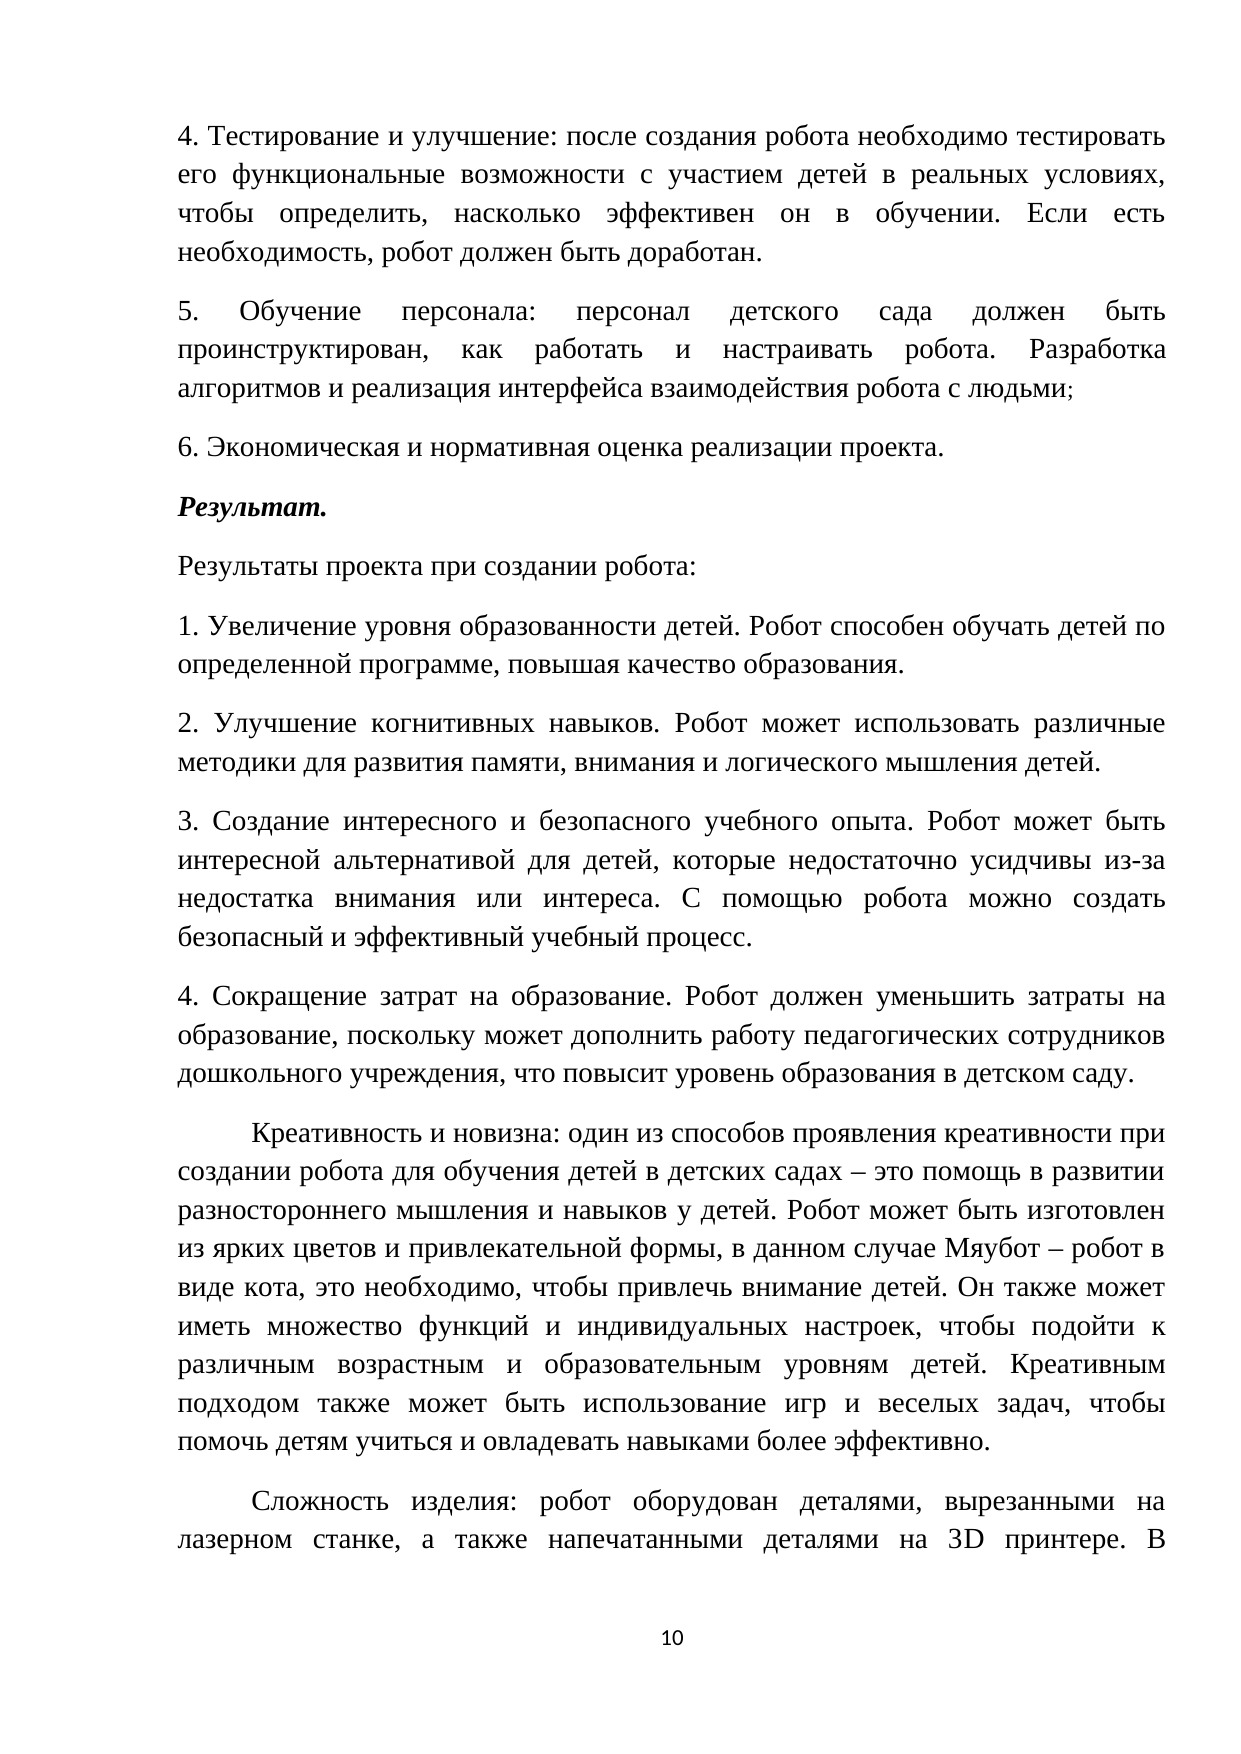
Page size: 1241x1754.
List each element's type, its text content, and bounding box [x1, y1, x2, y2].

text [177, 1483, 1166, 1555]
text 5. Обучение персонала: персонал детского сада должен быть проинструктирован, как работать и настраивать робота. Разработка алгоритмов и реализация интерфейса взаимодействия робота с людьми; [177, 293, 1166, 404]
text 4. Тестирование и улучшение: после создания робота необходимо тестировать его функциональные возможности с участием детей в реальных условиях, чтобы определить, насколько эффективен он в обучении. Если есть необходимость, робот должен быть доработан. [177, 118, 1166, 267]
text 2. Улучшение когнитивных навыков. Робот может использовать различные методики для развития памяти, внимания и логического мышления детей. [177, 706, 1166, 778]
text 4. Сокращение затрат на образование. Робот должен уменьшить затраты на образование, поскольку может дополнить работу педагогических сотрудников дошкольного учреждения, что повысит уровень образования в детском саду. [177, 978, 1166, 1089]
text Результаты проекта при создании робота: [177, 548, 1166, 582]
text 3. Создание интересного и безопасного учебного опыта. Робот может быть интересной альтернативой для детей, которые недостаточно усидчивы из-за недостатка внимания или интереса. С помощью робота можно создать безопасный и эффективный учебный процесс. [177, 803, 1166, 953]
text Креативность и новизна: один из способов проявления креативности при создании робота для обучения детей в детских садах – это помощь в развитии разностороннего мышления и навыков у детей. Робот может быть изготовлен из ярких цветов и привлекательной формы, в данном случае Мяубот – робот в виде кота, это необходимо, чтобы привлечь внимание детей. Он также может иметь множество функций и индивидуальных настроек, чтобы подойти к различным возрастным и образовательным уровням детей. Креативным подходом также может быть использование игр и веселых задач, чтобы помочь детям учиться и овладевать навыками более эффективно. [177, 1115, 1166, 1457]
text Результат. [177, 489, 1166, 522]
text 1. Увеличение уровня образованности детей. Робот способен обучать детей по определенной программе, повышая качество образования. [177, 608, 1166, 680]
text 6. Экономическая и нормативная оценка реализации проекта. [177, 429, 1166, 463]
